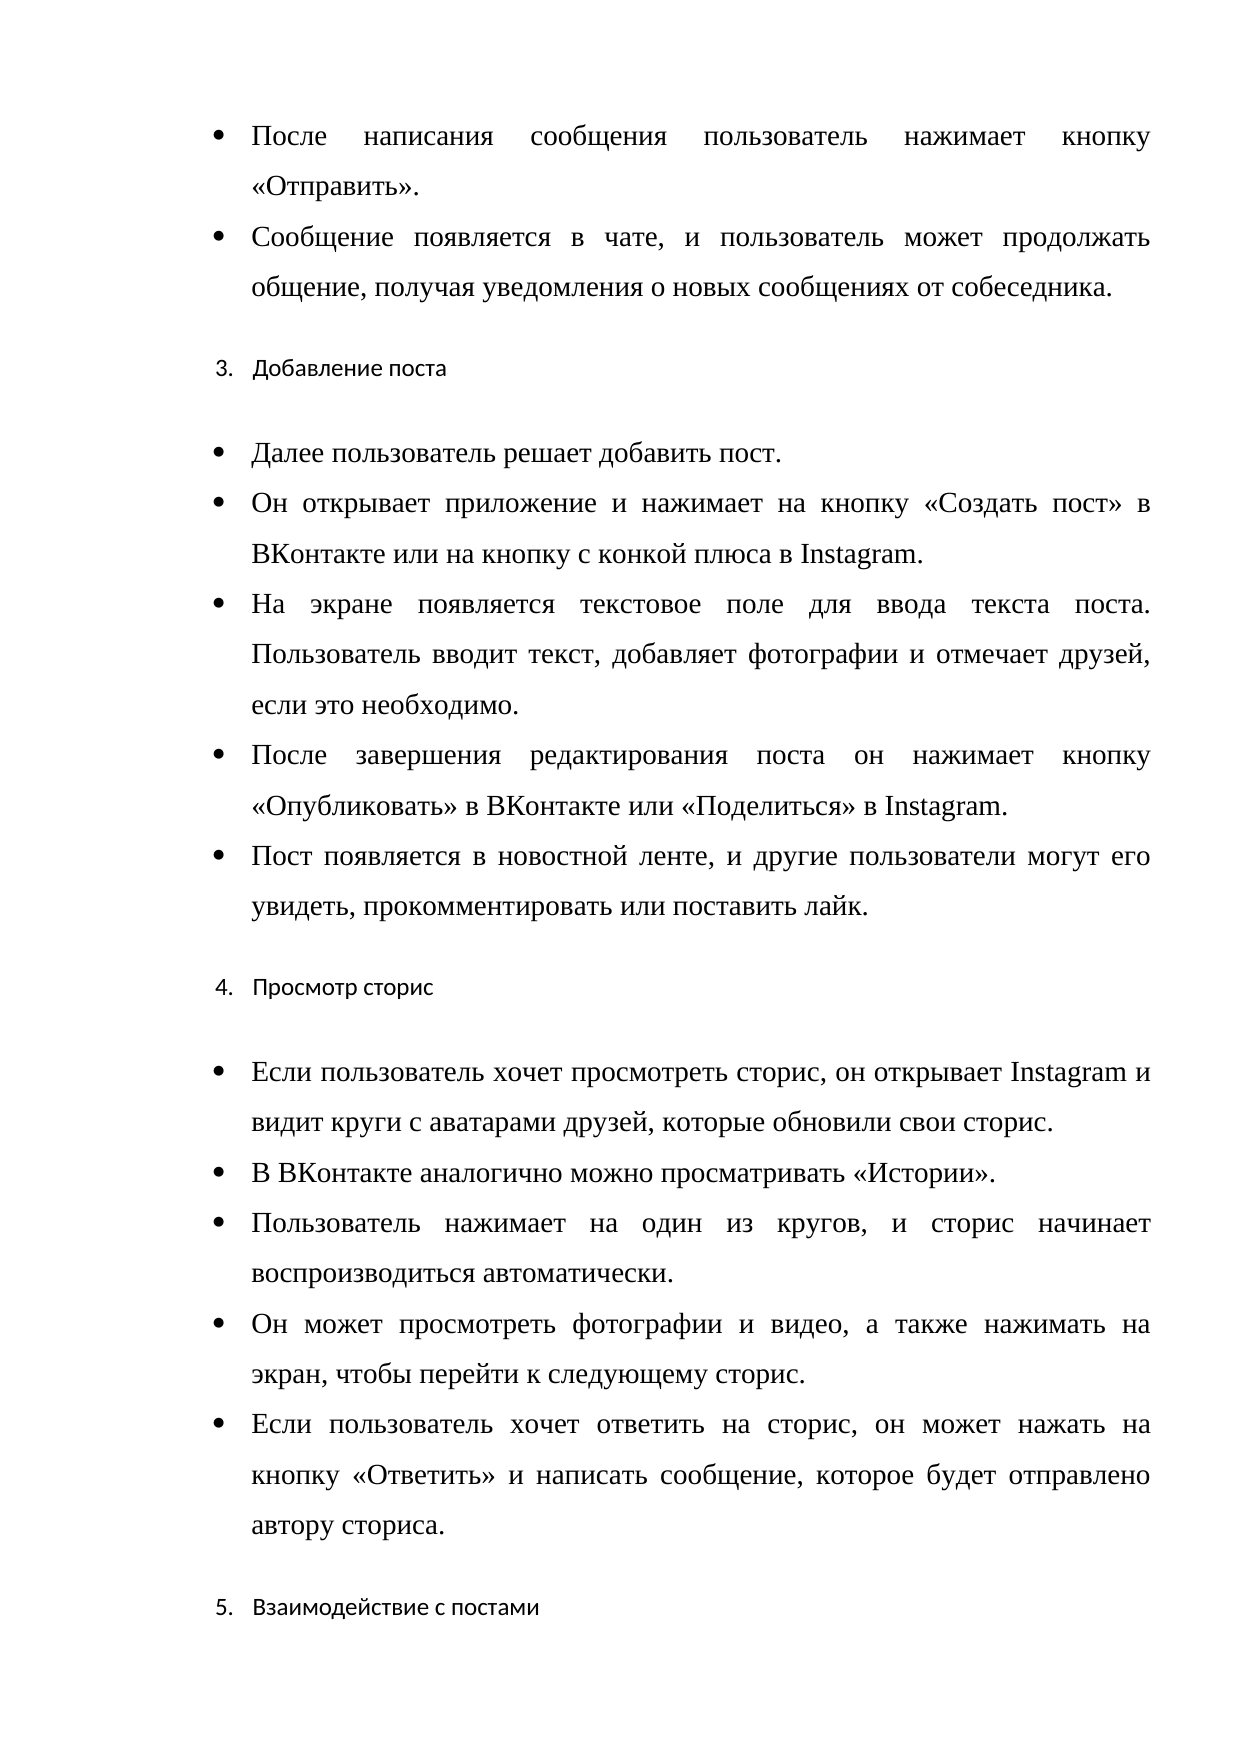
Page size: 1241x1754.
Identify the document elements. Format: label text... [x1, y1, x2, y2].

text В ВКонтакте аналогично можно просматривать «Истории». [213, 1155, 1152, 1188]
text Пользователь нажимает на один из кругов, и сторис начинает воспроизводиться автоматически. [213, 1205, 1152, 1289]
text Если пользователь хочет ответить на сторис, он может нажать на кнопку «Ответить» и написать сообщение, которое будет отправлено автору сториса. [213, 1407, 1152, 1541]
list Добавление поста [215, 352, 1152, 383]
list Просмотр сторис [215, 972, 1152, 1002]
text Далее пользователь решает добавить пост. [213, 435, 1152, 469]
text Он может просмотреть фотографии и видео, а также нажимать на экран, чтобы перейти к следующему сторис. [213, 1306, 1152, 1390]
text После написания сообщения пользователь нажимает кнопку «Отправить». [213, 118, 1152, 202]
text Сообщение появляется в чате, и пользователь может продолжать общение, получая уведомления о новых сообщениях от собеседника. [213, 219, 1152, 303]
text Если пользователь хочет просмотреть сторис, он открывает Instagram и видит круги с аватарами друзей, которые обновили свои сторис. [213, 1054, 1152, 1138]
text После завершения редактирования поста он нажимает кнопку «Опубликовать» в ВКонтакте или «Поделиться» в Instagram. [213, 737, 1152, 821]
list Взаимодействие с постами [215, 1591, 1152, 1621]
text На экране появляется текстовое поле для ввода текста поста. Пользователь вводит текст, добавляет фотографии и отмечает друзей, если это необходимо. [213, 586, 1152, 720]
text Пост появляется в новостной ленте, и другие пользователи могут его увидеть, прокомментировать или поставить лайк. [213, 838, 1152, 922]
text Он открывает приложение и нажимает на кнопку «Создать пост» в ВКонтакте или на кнопку с конкой плюса в Instagram. [213, 485, 1152, 569]
